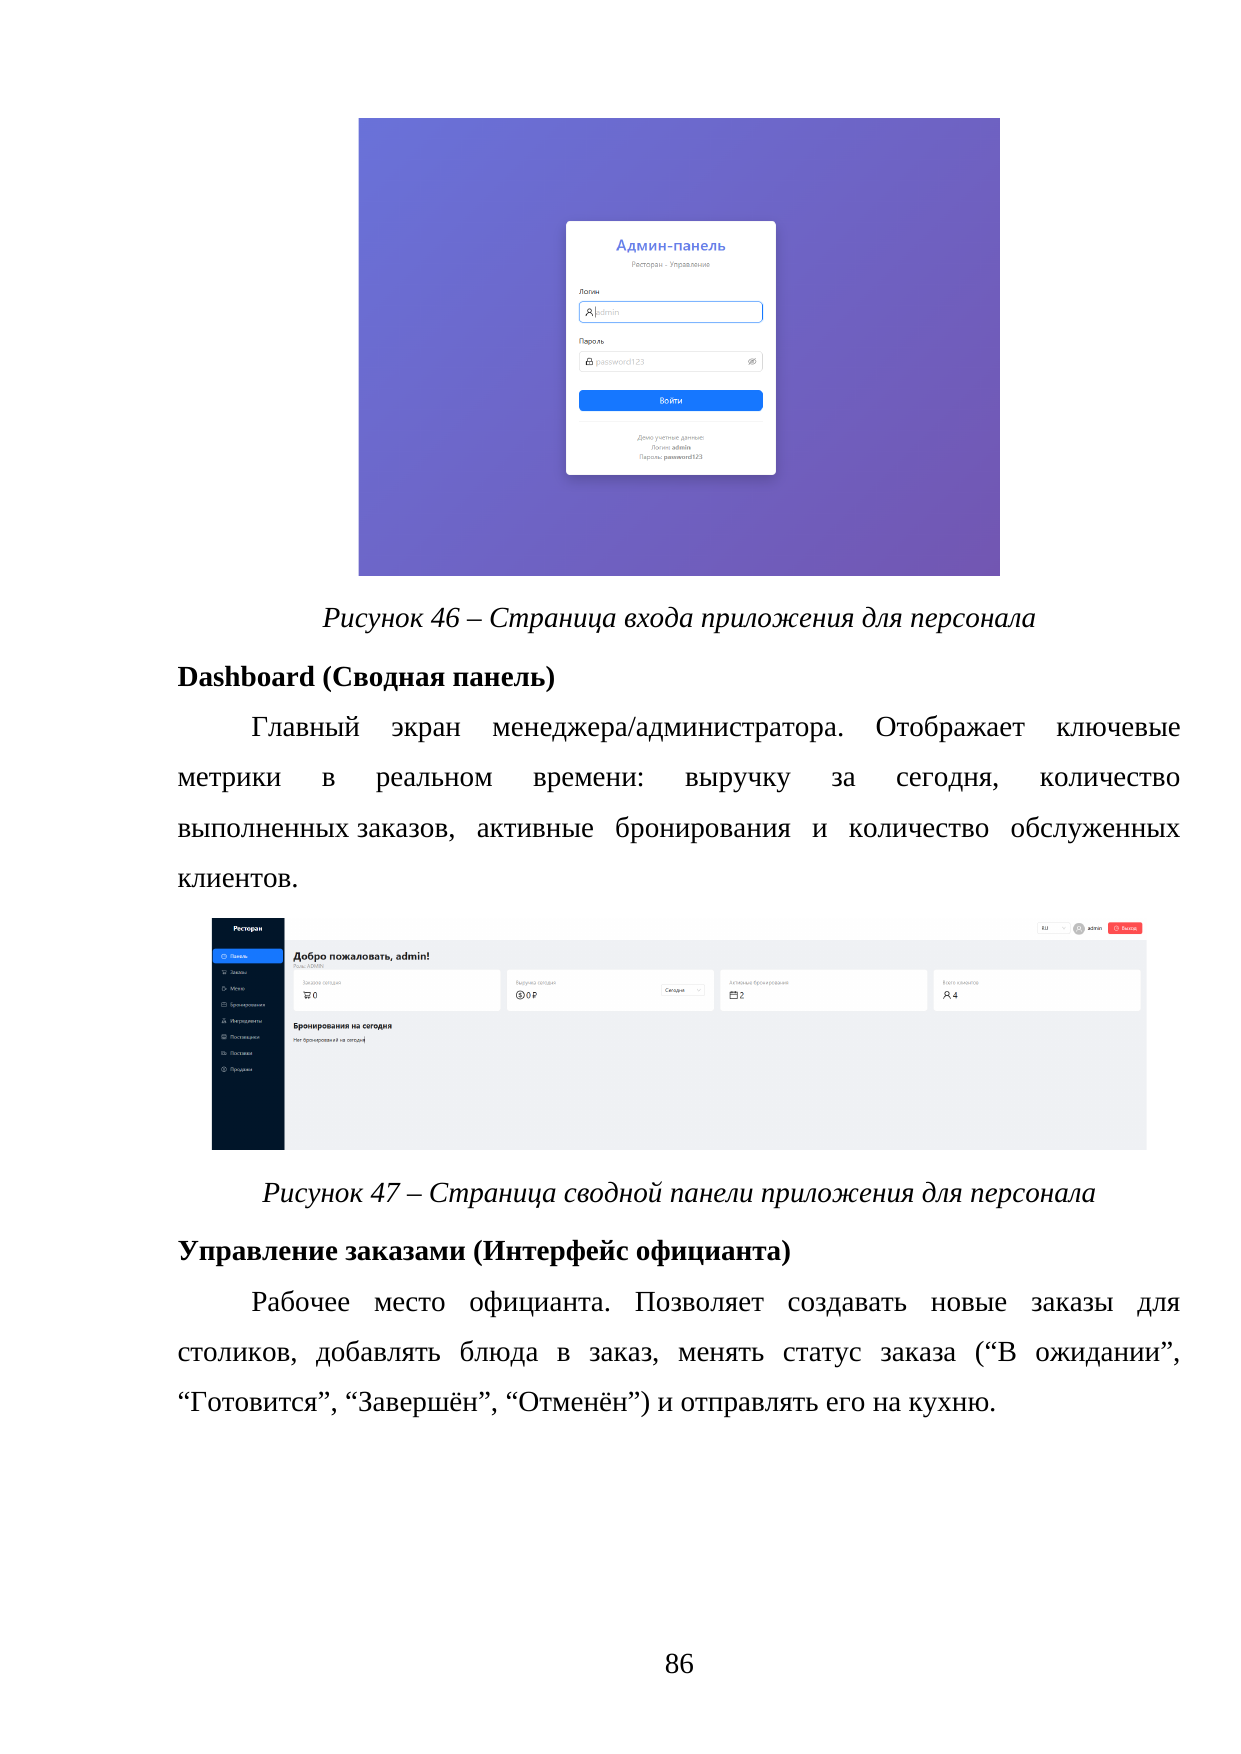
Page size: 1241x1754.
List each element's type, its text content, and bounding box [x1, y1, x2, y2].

subtitle Dashboard (Сводная панель) [177, 659, 1181, 692]
text Рисунок 47 – Страница сводной панели приложения для персонала [177, 1175, 1181, 1208]
text Главный экран менеджера/администратора. Отображает ключевые метрики в реальном времени: выручку за сегодня, количество выполненных заказов, активные бронирования и количество обслуженных клиентов. [177, 709, 1181, 894]
picture [358, 118, 1000, 576]
text Рабочее место официанта. Позволяет создавать новые заказы для столиков, добавлять блюда в заказ, менять статус заказа (“В ожидании”, “Готовится”, “Завершён”, “Отменён”) и отправлять его на кухню. [177, 1284, 1181, 1418]
subtitle Управление заказами (Интерфейс официанта) [177, 1233, 1181, 1267]
picture [211, 918, 1147, 1150]
text Рисунок 46 – Страница входа приложения для персонала [177, 600, 1181, 634]
